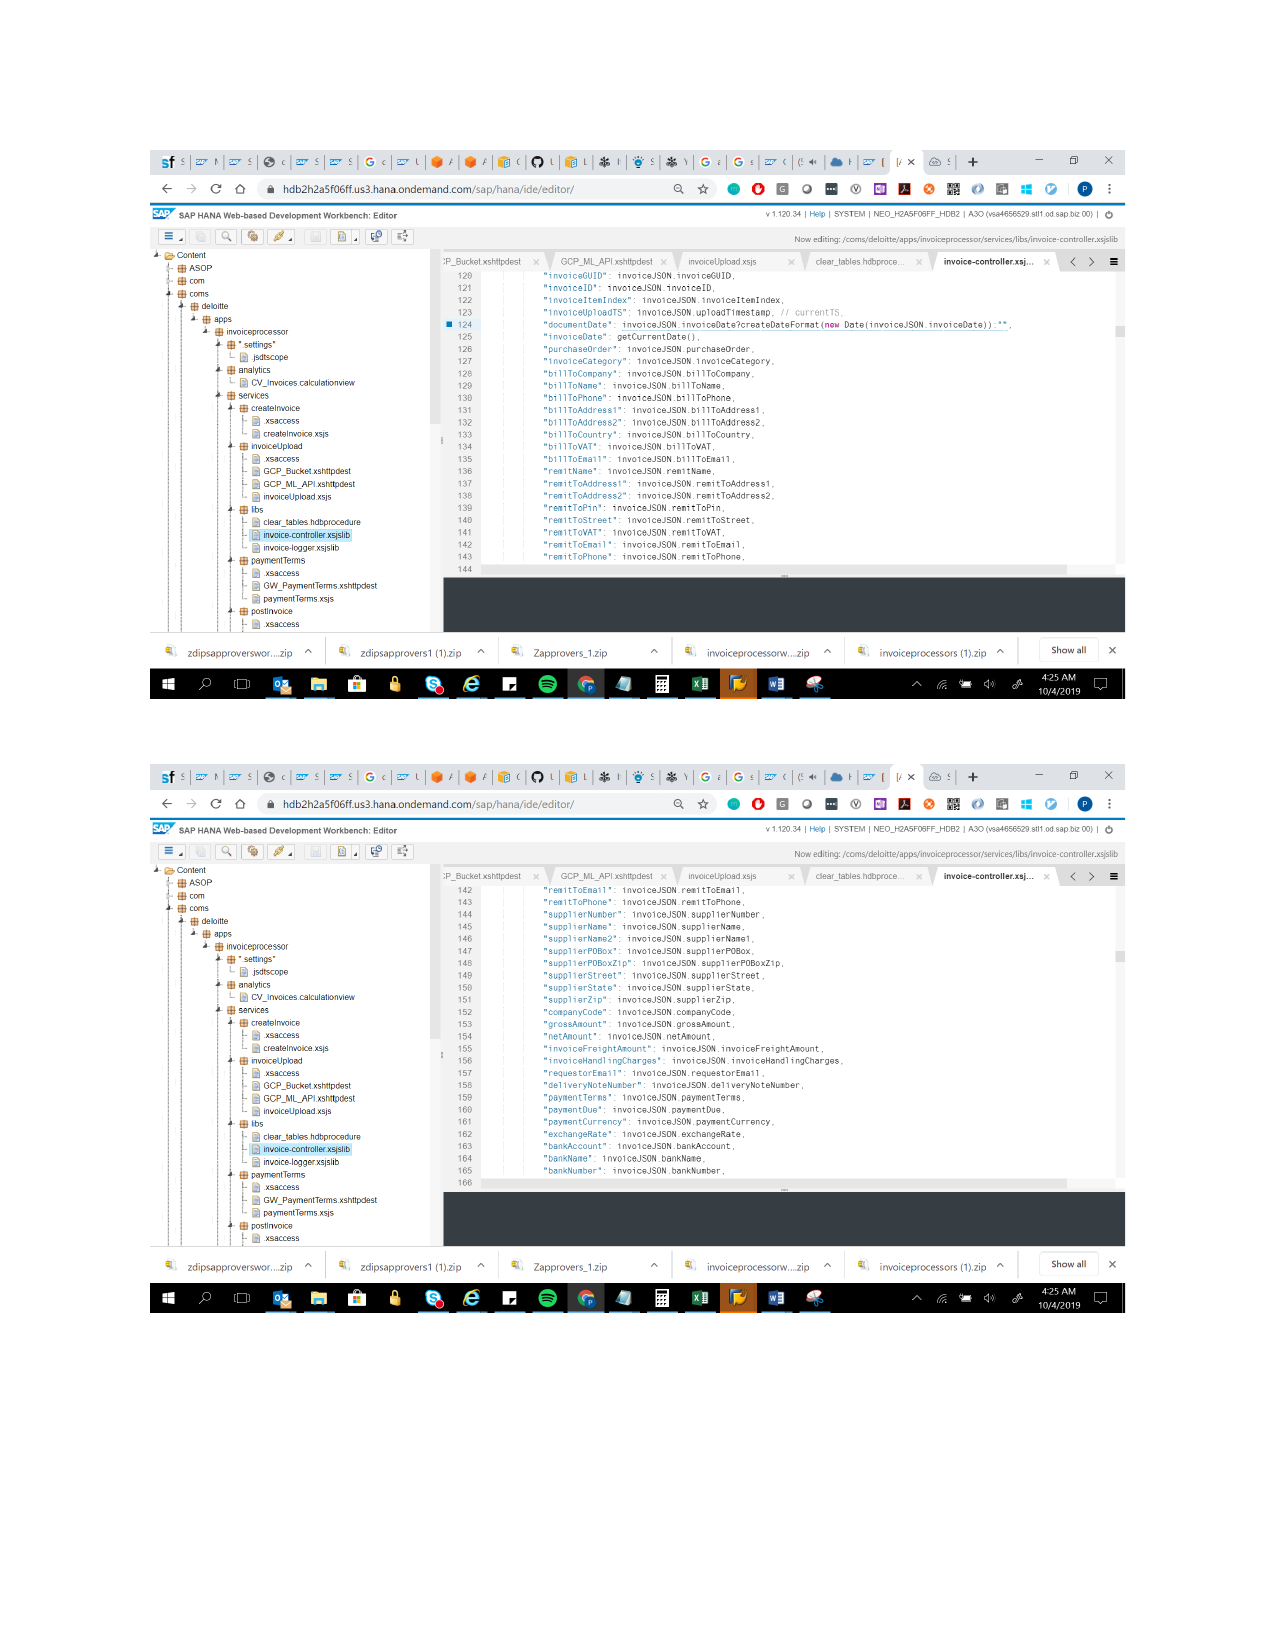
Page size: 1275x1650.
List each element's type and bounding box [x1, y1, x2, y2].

picture [150, 150, 1125, 699]
picture [150, 764, 1125, 1313]
